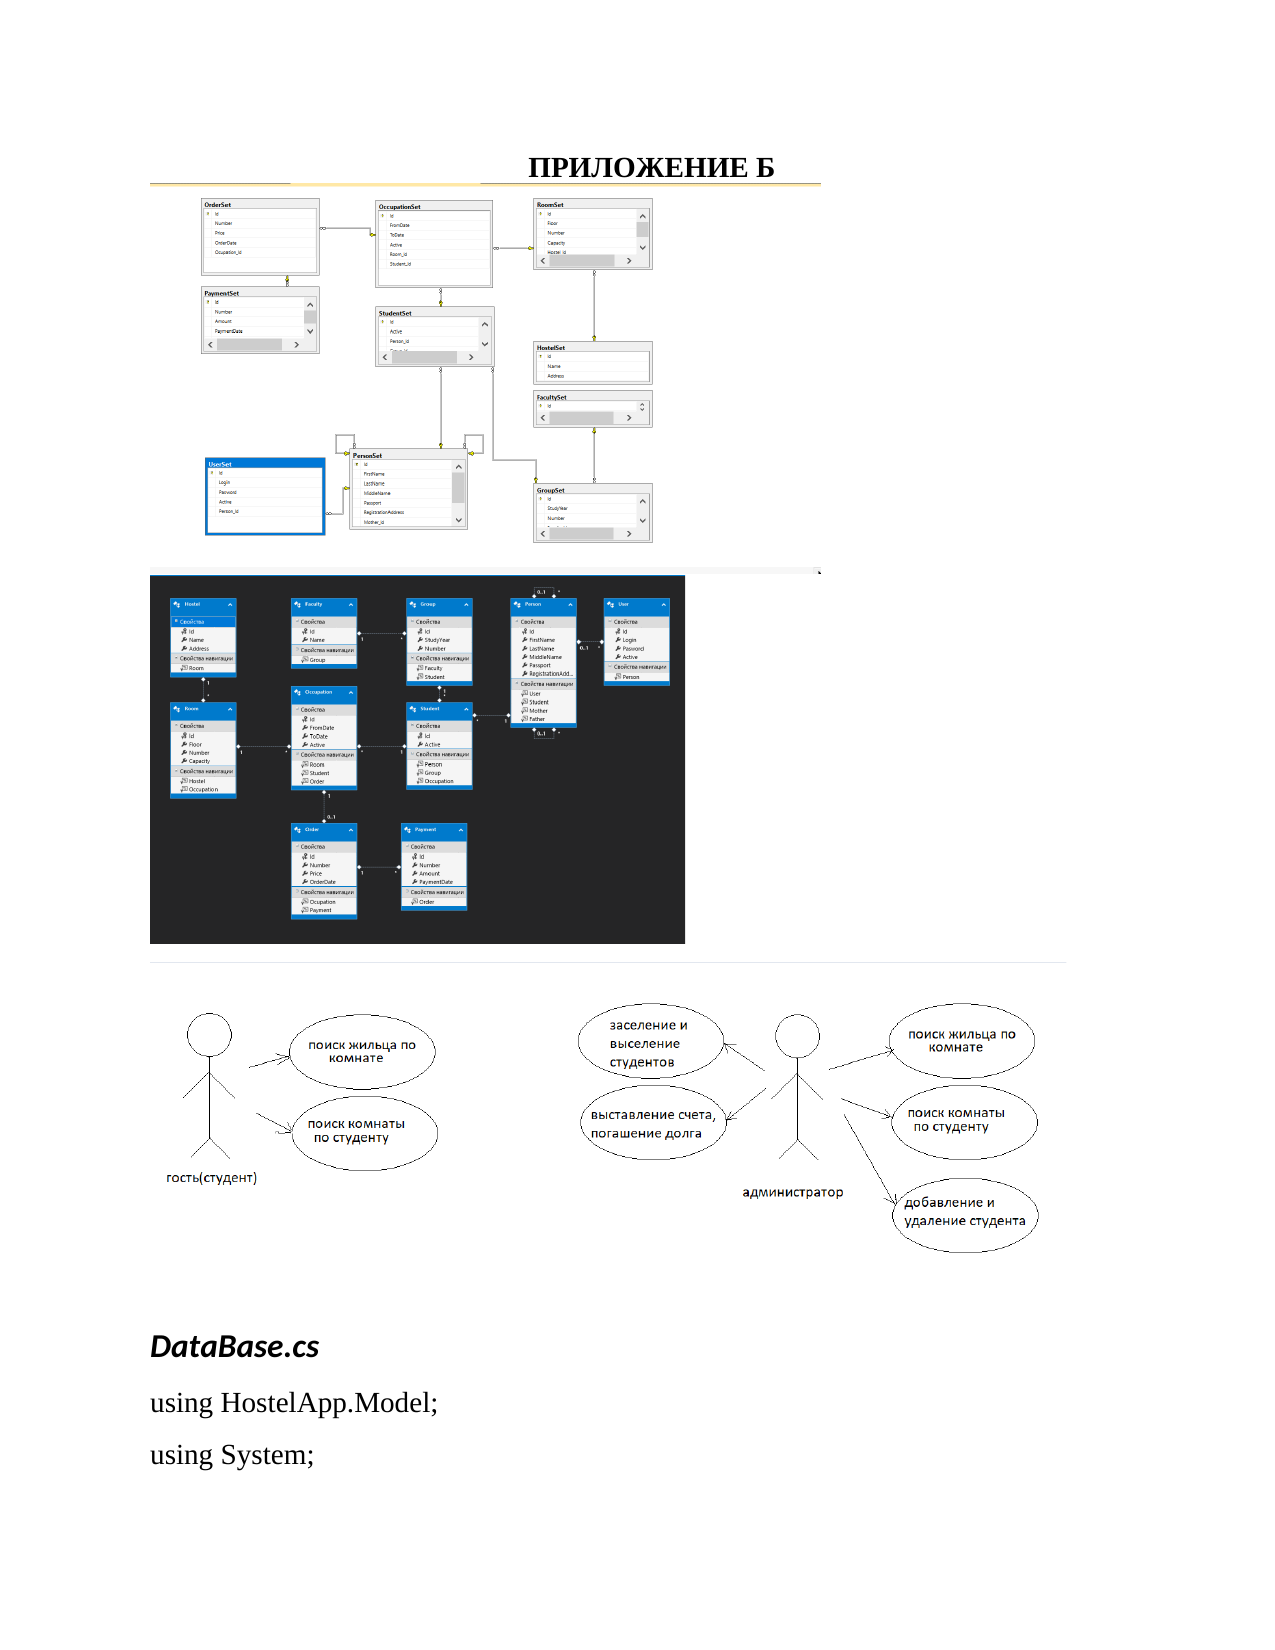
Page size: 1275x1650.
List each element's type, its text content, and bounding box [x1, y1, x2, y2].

text DataBase.cs [150, 1325, 1125, 1366]
picture [150, 575, 686, 944]
text using HostelApp.Model; [150, 1385, 1125, 1418]
text using System; [150, 1437, 1125, 1471]
picture [150, 183, 821, 574]
picture [150, 962, 1067, 1307]
text ПРИЛОЖЕНИЕ Б [187, 150, 1116, 183]
